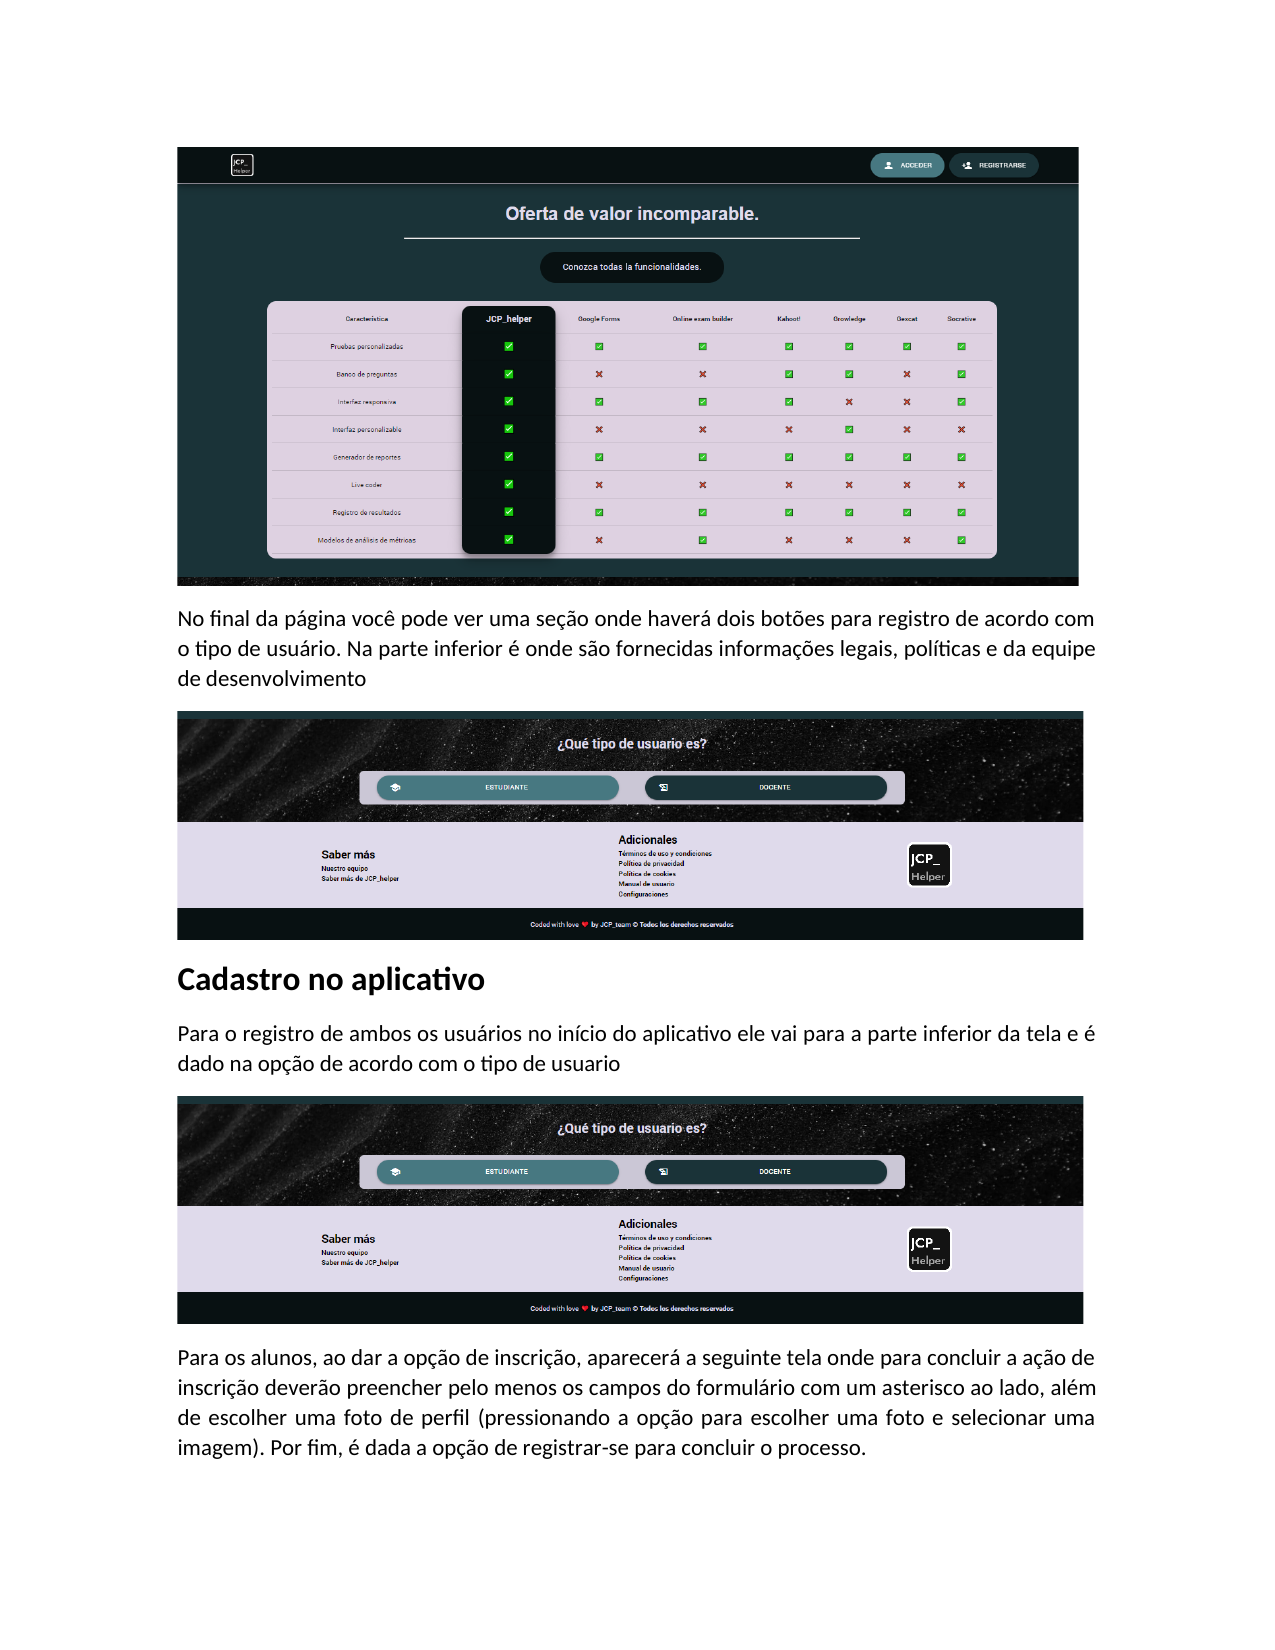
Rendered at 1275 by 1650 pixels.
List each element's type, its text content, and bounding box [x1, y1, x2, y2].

text Para o registro de ambos os usuários no início do aplicativo ele vai para a parte inferior da tela e é dado na opção de acordo com o tipo de usuario [177, 1019, 1098, 1077]
text Para os alunos, ao dar a opção de inscrição, aparecerá a seguinte tela onde para concluir a ação de inscrição deverão preencher pelo menos os campos do formulário com um asterisco ao lado, além de escolher uma foto de perfil (pressionando a opção para escolher uma foto e selecionar uma imagem). Por fim, é dada a opção de registrar-se para concluir o processo. [177, 1343, 1098, 1462]
picture [177, 1096, 1084, 1324]
picture [177, 147, 1079, 586]
text Cadastro no aplicativo [177, 958, 1098, 999]
picture [177, 711, 1084, 940]
text No final da página você pode ver uma seção onde haverá dois botões para registro de acordo com o tipo de usuário. Na parte inferior é onde são fornecidas informações legais, políticas e da equipe de desenvolvimento [177, 604, 1098, 692]
